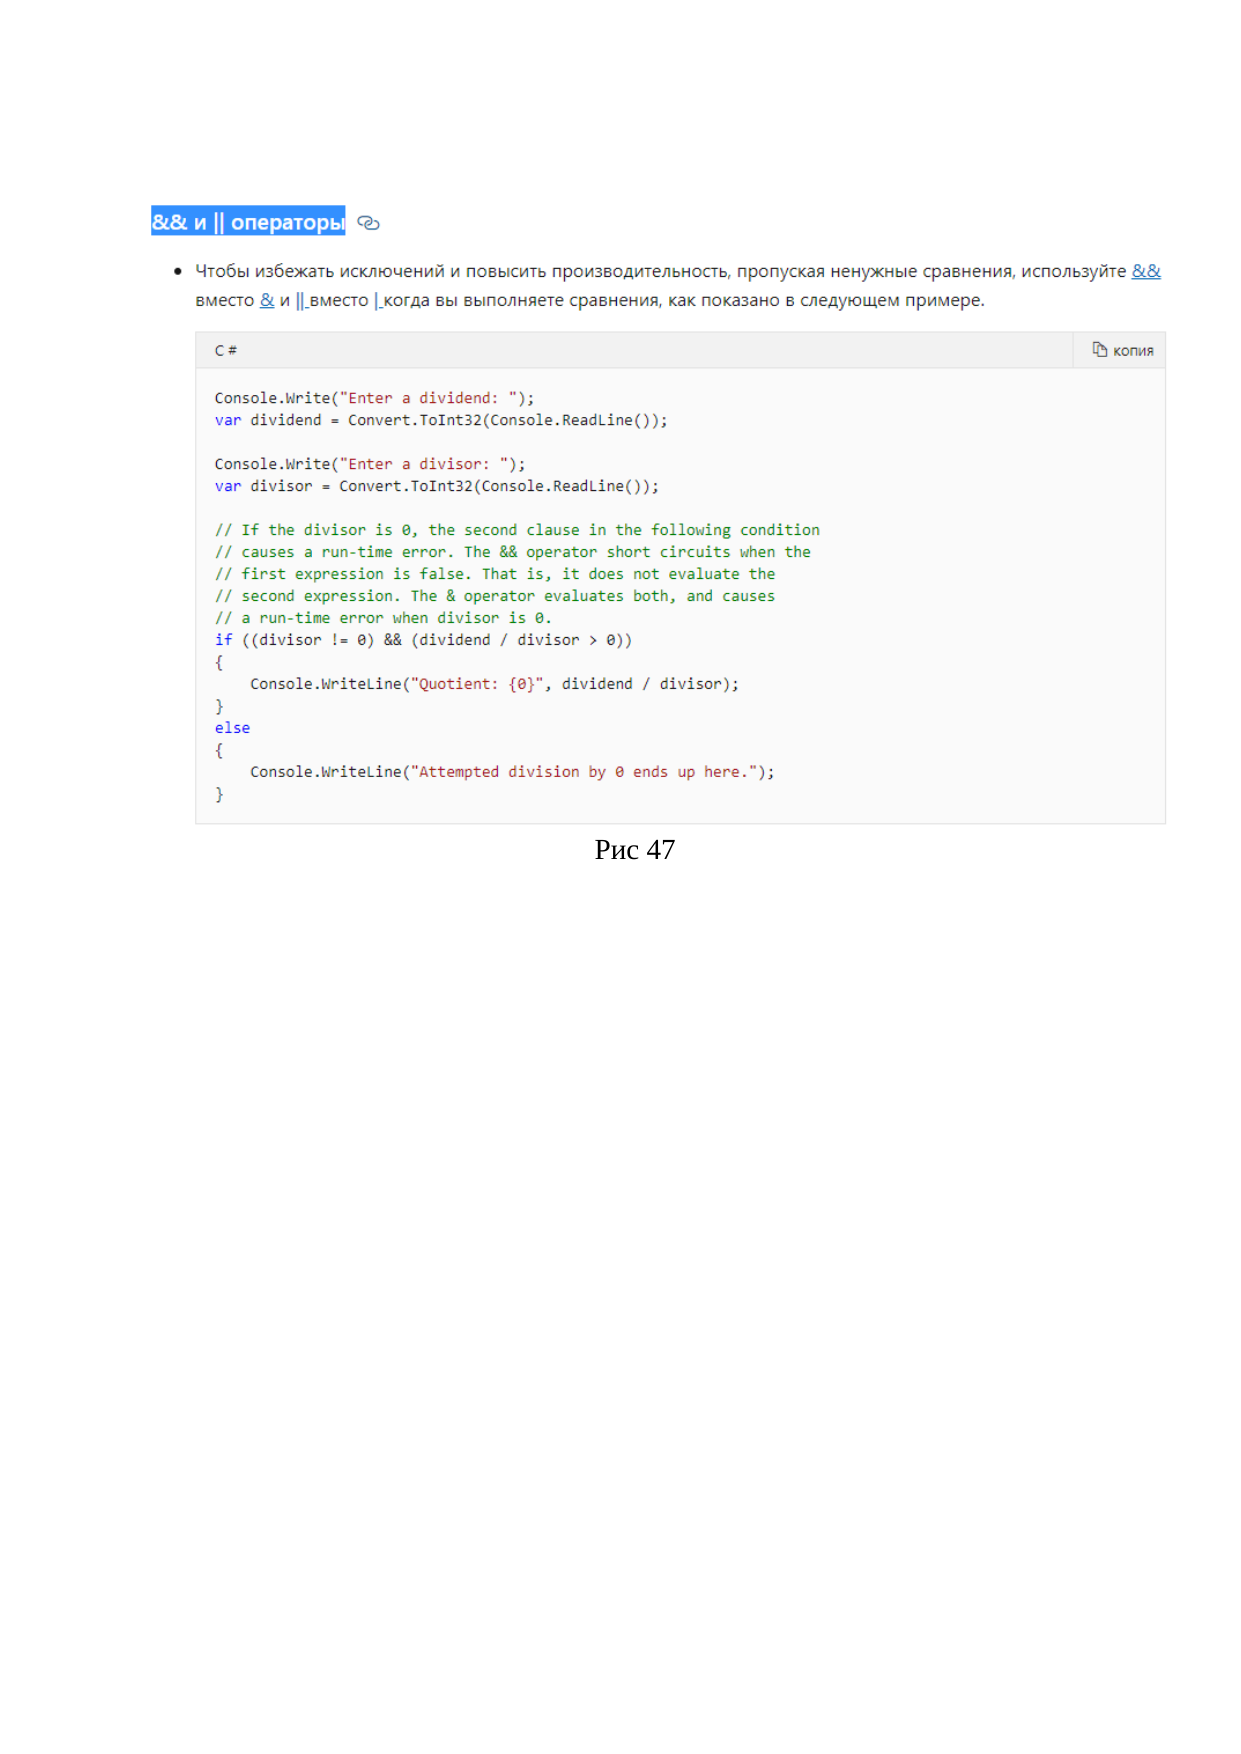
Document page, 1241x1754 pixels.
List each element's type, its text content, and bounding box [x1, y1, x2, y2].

picture [118, 185, 1172, 832]
list Рис 47 [118, 832, 1152, 865]
